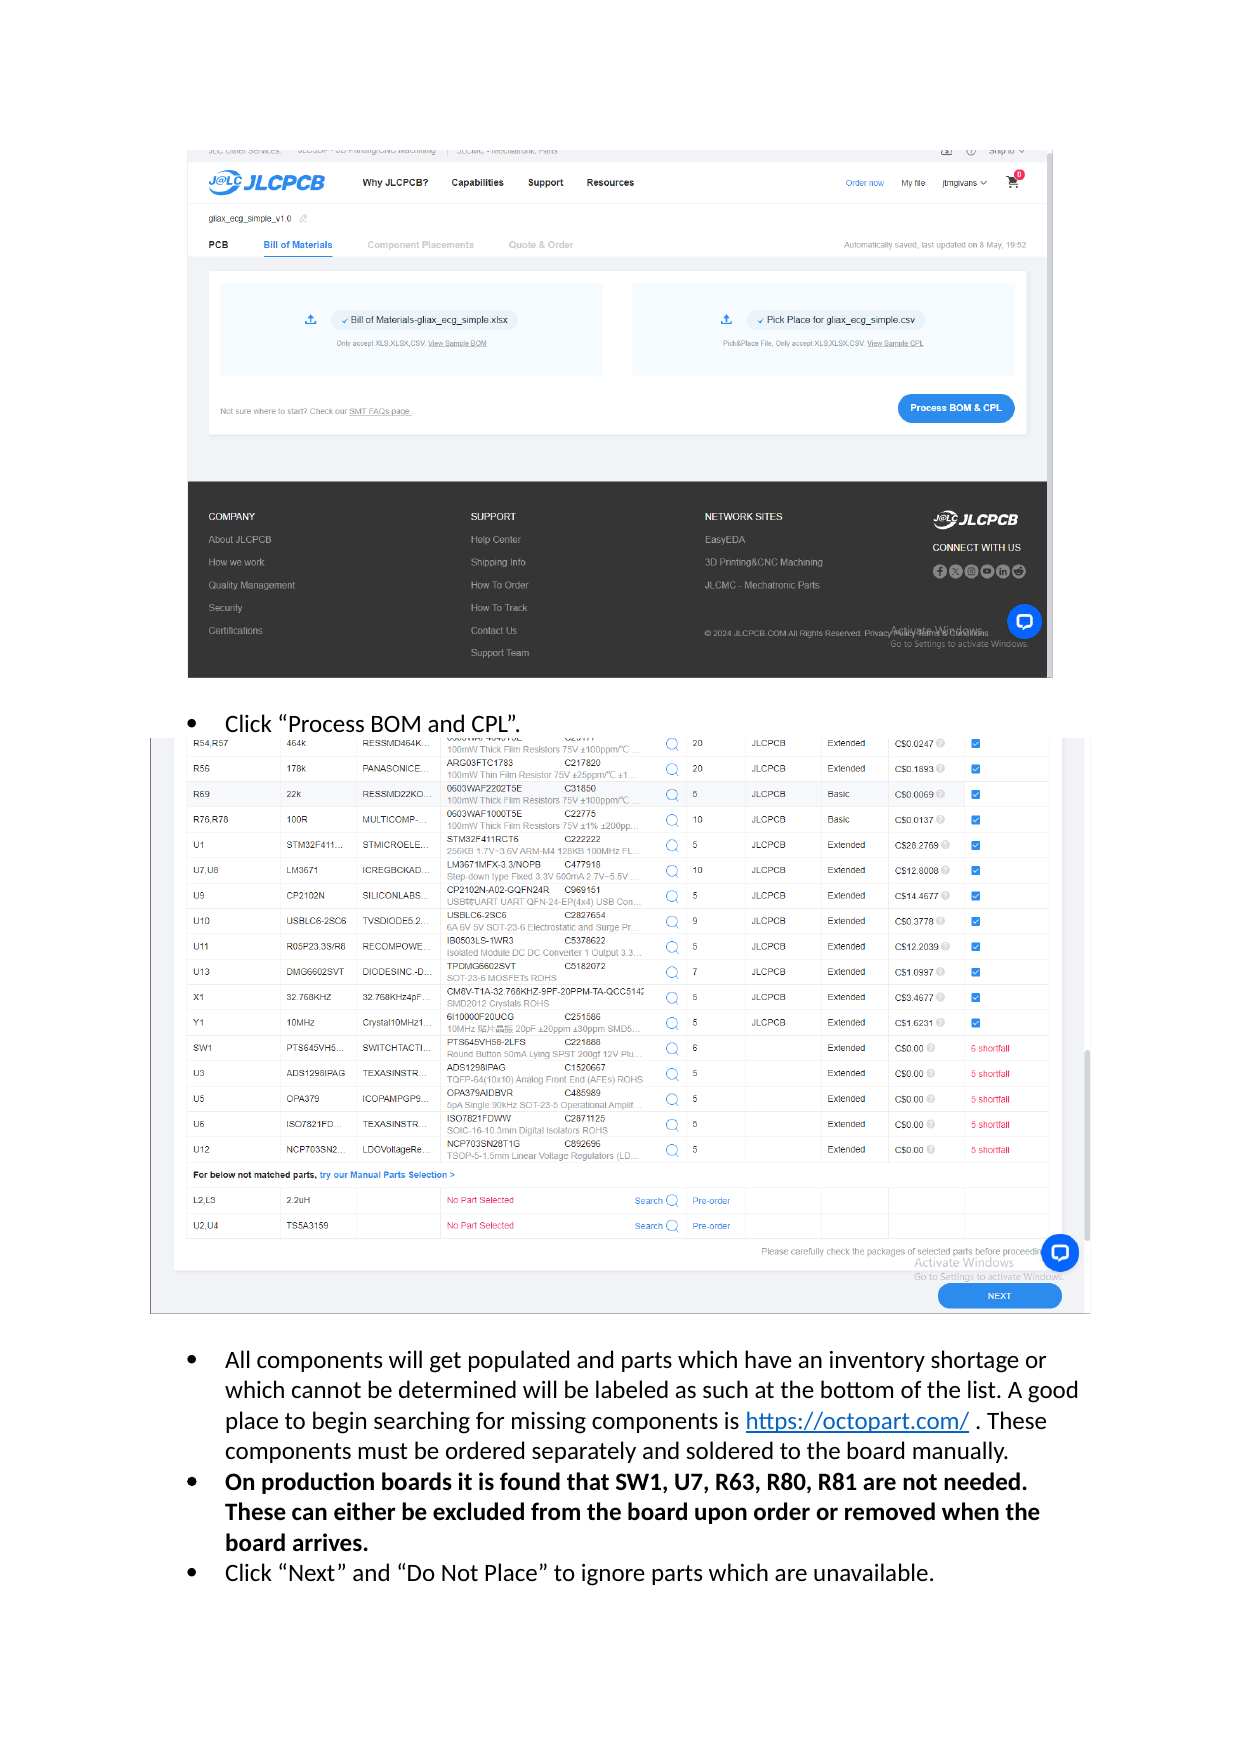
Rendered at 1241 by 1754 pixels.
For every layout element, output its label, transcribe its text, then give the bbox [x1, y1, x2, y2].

list All components will get populated and parts which have an inventory shortage or which cannot be determined will be labeled as such at the bottom of the list. A good place to begin searching for missing components is https://octopart.com/ . These components must be ordered separately and soldered to the board manually. [187, 1344, 1090, 1466]
list Click “Next” and “Do Not Place” to ignore parts which are unavailable. [187, 1557, 1090, 1588]
picture [187, 150, 1053, 678]
list On production boards it is found that SW1, U7, R63, R80, R81 are not needed. These can either be excluded from the board upon order or removed when the board arrives. [187, 1466, 1090, 1557]
picture [150, 738, 1091, 1314]
list Click “Process BOM and CPL”. [187, 708, 1090, 738]
